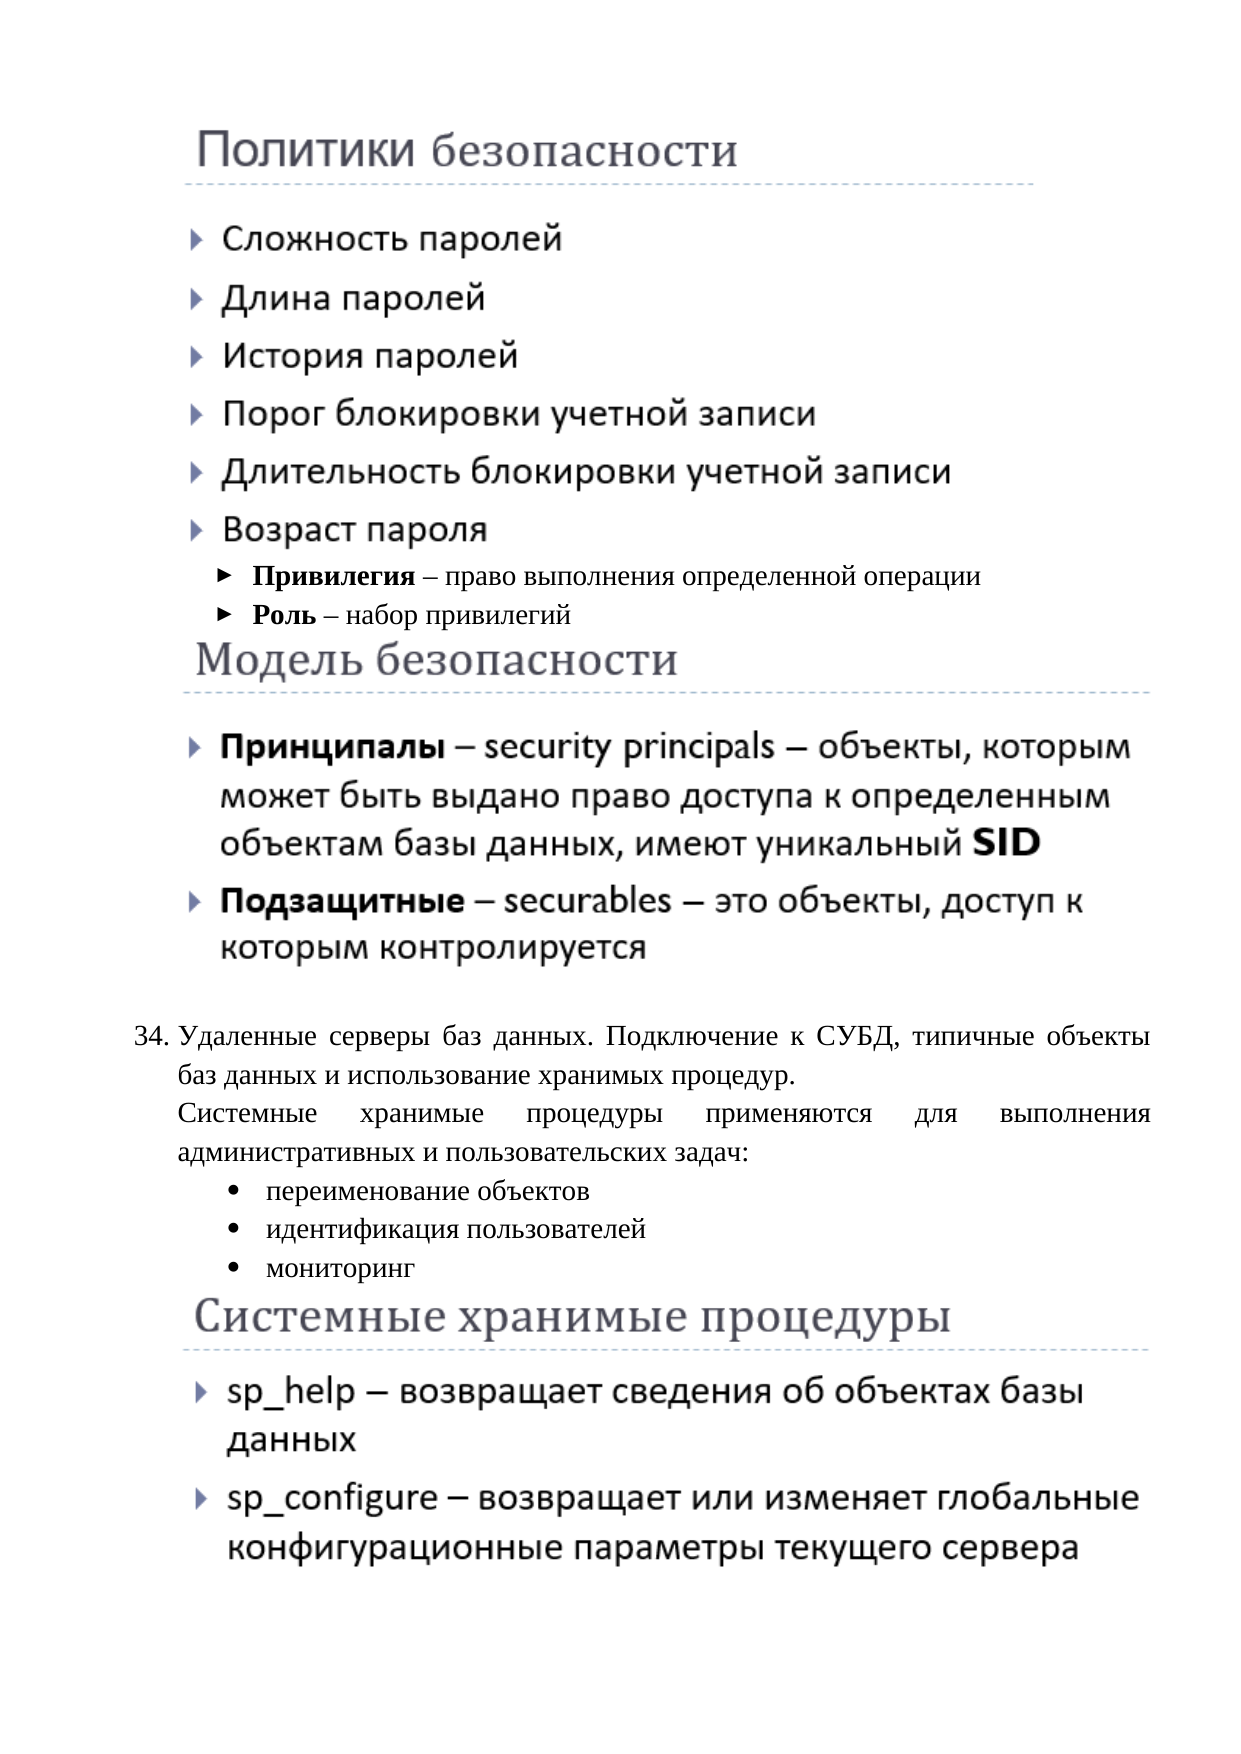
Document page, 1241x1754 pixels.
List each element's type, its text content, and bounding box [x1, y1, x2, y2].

picture [177, 118, 1034, 554]
text Системные хранимые процедуры применяются для выполнения административных и пользовательских задач: [177, 1096, 1152, 1168]
list переименование объектов [228, 1173, 1152, 1206]
picture [177, 635, 1152, 976]
list мониторинг [228, 1250, 1152, 1283]
list Привилегия – право выполнения определенной операции [215, 558, 1152, 592]
list Роль – набор привилегий [215, 597, 1152, 631]
list Удаленные серверы баз данных. Подключение к СУБД, типичные объекты баз данных и использование хранимых процедур. [177, 1018, 1152, 1091]
list идентификация пользователей [228, 1211, 1152, 1245]
picture [177, 1288, 1152, 1574]
